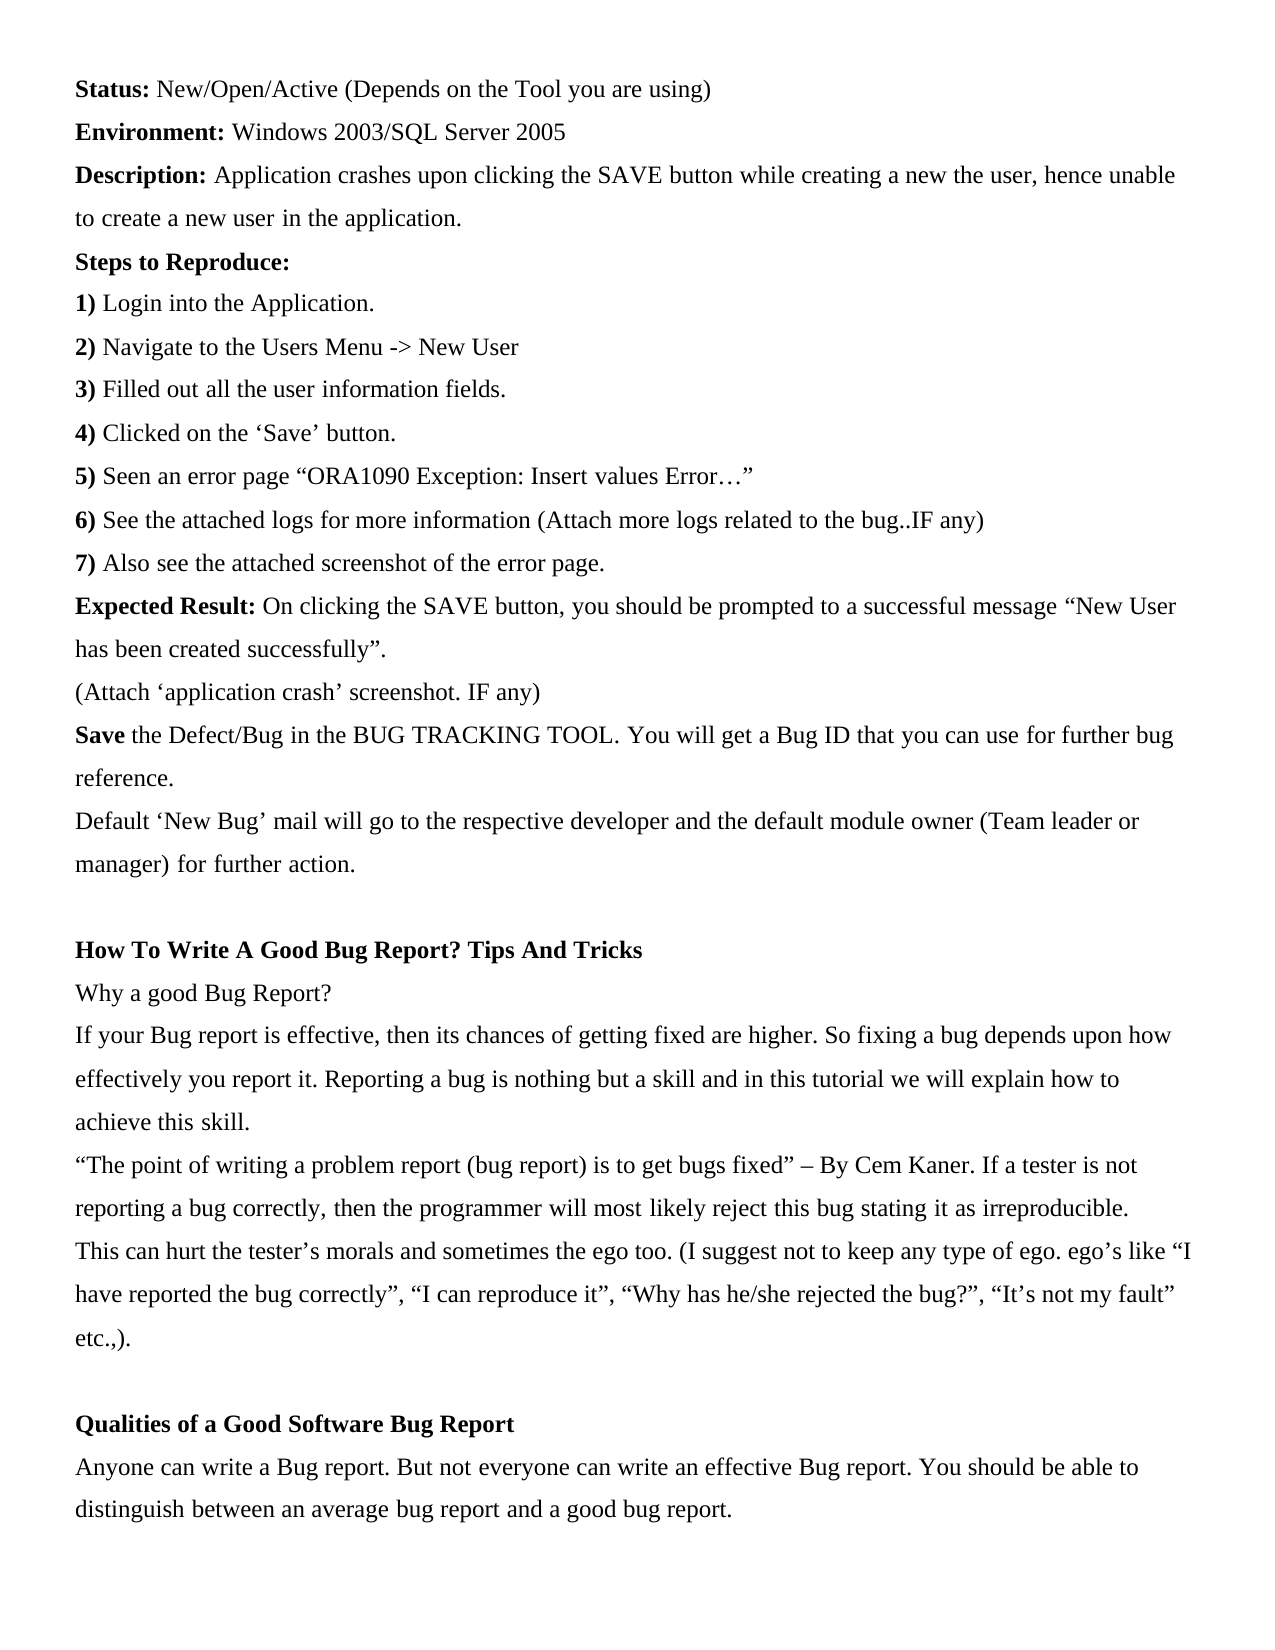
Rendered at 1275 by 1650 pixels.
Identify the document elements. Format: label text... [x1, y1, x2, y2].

text Save the Defect/Bug in the BUG TRACKING TOOL. You will get a Bug ID that you can use for further bug reference. [75, 720, 1254, 792]
text “The point of writing a problem report (bug report) is to get bugs fixed” – By Cem Kaner. If a tester is not reporting a bug correctly, then the programmer will most likely reject this bug stating it as irreproducible. [75, 1150, 1139, 1222]
text Status: New/Open/Active (Depends on the Tool you are using) [75, 74, 1254, 102]
subtitle How To Write A Good Bug Report? Tips And Tricks [75, 936, 1254, 964]
list Login into the Application. [75, 288, 1254, 317]
text Anyone can write a Bug report. But not everyone can write an effective Bug report. You should be able to distinguish between an average bug report and a good bug report. [75, 1452, 1179, 1523]
text If your Bug report is effective, then its chances of getting fixed are higher. So fixing a bug depends upon how effectively you report it. Reporting a bug is nothing but a skill and in this tutorial we will explain how to achieve this skill. [75, 1021, 1174, 1136]
list See the attached logs for more information (Attach more logs related to the bug..IF any) [75, 505, 1254, 533]
list Filled out all the user information fields. [75, 374, 1254, 403]
text Description: Application crashes upon clicking the SAVE button while creating a new the user, hence unable to create a new user in the application. [75, 160, 1179, 232]
list Clicked on the ‘Save’ button. [75, 418, 1254, 447]
text Default ‘New Bug’ mail will go to the respective developer and the default module owner (Team leader or manager) for further action. [75, 806, 1141, 877]
text This can hurt the tester’s morals and sometimes the ego too. (I suggest not to keep any type of ego. ego’s like “I have reported the bug correctly”, “I can reproduce it”, “Why has he/she rejected the bug?”, “It’s not my fault” etc.,). [75, 1236, 1193, 1351]
text Environment: Windows 2003/SQL Server 2005 [75, 117, 1254, 145]
list Also see the attached screenshot of the error page. [75, 548, 1254, 577]
list Seen an error page “ORA1090 Exception: Insert values Error…” [75, 461, 1254, 490]
text (Attach ‘application crash’ screenshot. IF any) [75, 677, 1254, 706]
text Why a good Bug Report? [75, 978, 1254, 1006]
list Navigate to the Users Menu -> New User [75, 332, 1254, 360]
subtitle Qualities of a Good Software Bug Report [75, 1409, 1254, 1438]
text Expected Result: On clicking the SAVE button, you should be prompted to a successful message “New User has been created successfully”. [75, 591, 1179, 663]
subtitle Steps to Reproduce: [75, 247, 1254, 275]
